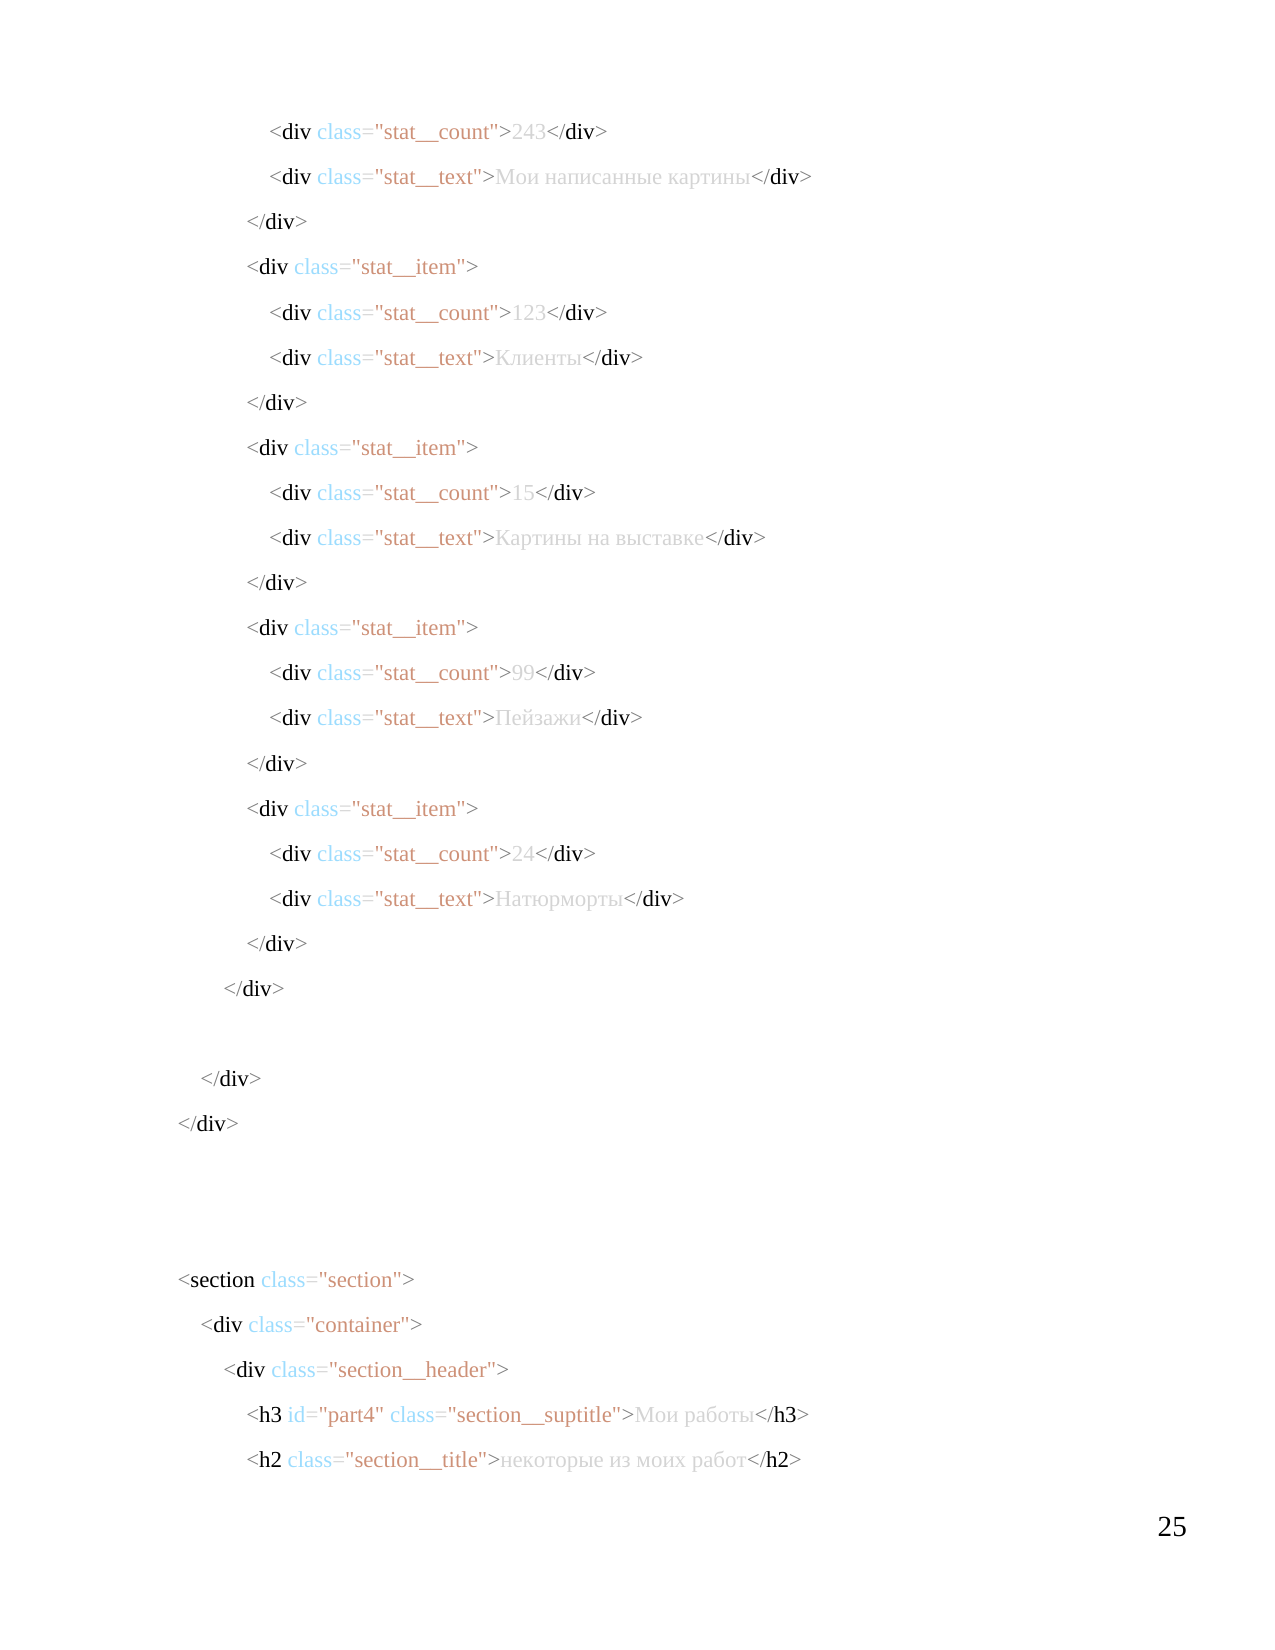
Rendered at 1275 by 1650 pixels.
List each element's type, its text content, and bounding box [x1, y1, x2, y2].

text <h2 class="section__title">некоторые из моих работ</h2> [177, 1446, 1186, 1472]
text <div class="stat__item"> [177, 434, 1186, 460]
text </div> [177, 1065, 1186, 1092]
text <div class="stat__text">Мои написанные картины</div> [177, 163, 1186, 189]
text </div> [177, 389, 1186, 415]
text <div class="stat__count">24</div> [177, 840, 1186, 866]
text </div> [177, 749, 1186, 776]
text </div> [177, 569, 1186, 596]
text <div class="container"> [177, 1311, 1186, 1337]
text <div class="stat__count">123</div> [177, 298, 1186, 325]
text <div class="stat__count">243</div> [177, 118, 1186, 144]
text <div class="stat__count">99</div> [177, 659, 1186, 686]
text <div class="stat__count">15</div> [177, 479, 1186, 505]
text </div> [177, 1110, 1186, 1137]
text <div class="stat__text">Клиенты</div> [177, 344, 1186, 370]
text <div class="stat__item"> [177, 614, 1186, 641]
text <div class="stat__item"> [177, 795, 1186, 821]
text <div class="stat__item"> [177, 253, 1186, 280]
text <div class="stat__text">Натюрморты</div> [177, 885, 1186, 911]
text </div> [177, 208, 1186, 235]
text </div> [177, 975, 1186, 1001]
text <div class="stat__text">Пейзажи</div> [177, 704, 1186, 731]
text </div> [177, 930, 1186, 956]
text <div class="stat__text">Картины на выставке</div> [177, 524, 1186, 550]
text <div class="section__header"> [177, 1356, 1186, 1382]
text <section class="section"> [177, 1266, 1186, 1292]
text <h3 id="part4" class="section__suptitle">Мои работы</h3> [177, 1401, 1186, 1427]
